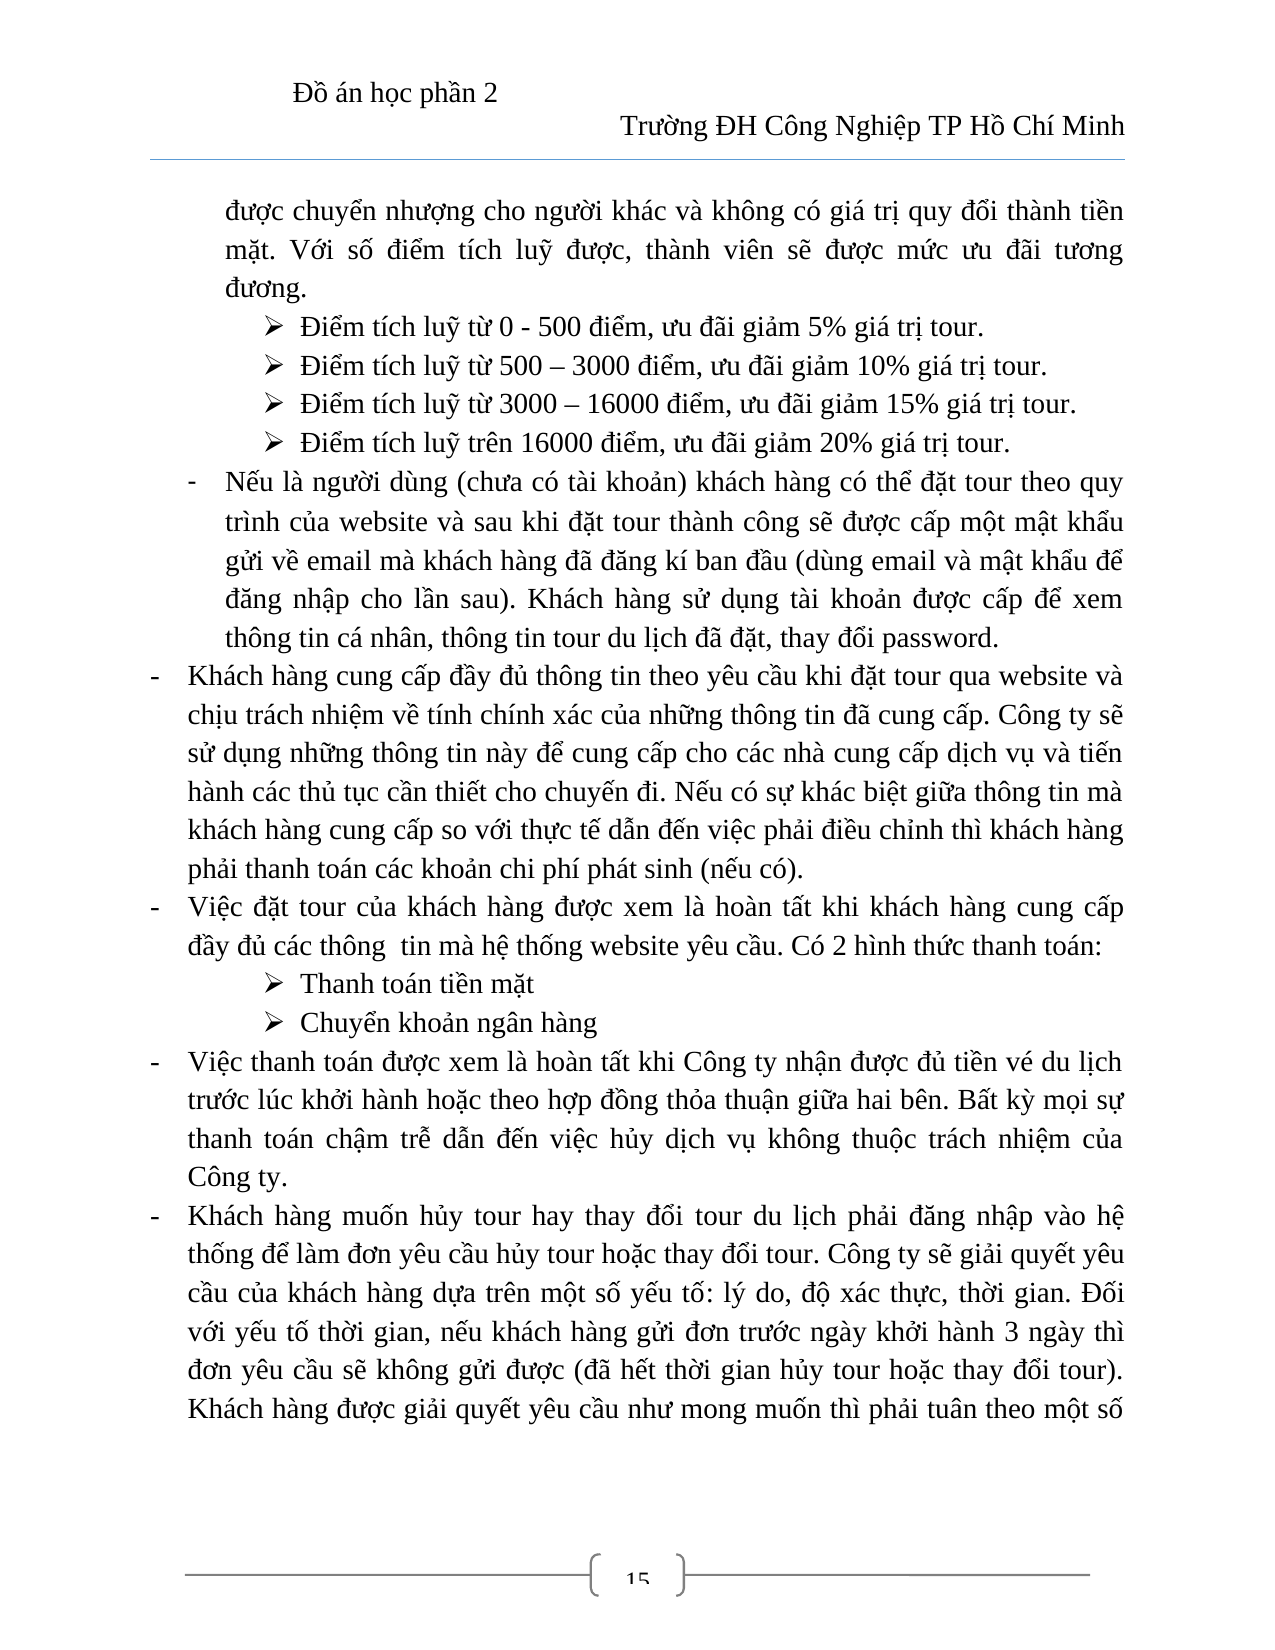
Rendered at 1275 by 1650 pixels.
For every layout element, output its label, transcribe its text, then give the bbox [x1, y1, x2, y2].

list Điểm tích luỹ từ 3000 – 16000 điểm, ưu đãi giảm 15% giá trị tour. [262, 386, 1125, 420]
list Việc thanh toán được xem là hoàn tất khi Công ty nhận được đủ tiền vé du lịch trước lúc khởi hành hoặc theo hợp đồng thỏa thuận giữa hai bên. Bất kỳ mọi sự thanh toán chậm trễ dẫn đến việc hủy dịch vụ không thuộc trách nhiệm của Công ty. [150, 1044, 1125, 1193]
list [150, 1198, 1125, 1424]
list Việc đặt tour của khách hàng được xem là hoàn tất khi khách hàng cung cấp đầy đủ các thông tin mà hệ thống website yêu cầu. Có 2 hình thức thanh toán: [150, 889, 1125, 962]
list Điểm tích luỹ từ 500 – 3000 điểm, ưu đãi giảm 10% giá trị tour. [262, 348, 1125, 381]
list Điểm tích luỹ trên 16000 điểm, ưu đãi giảm 20% giá trị tour. [262, 425, 1125, 458]
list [187, 193, 1125, 304]
list Điểm tích luỹ từ 0 - 500 điểm, ưu đãi giảm 5% giá trị tour. [262, 309, 1125, 343]
list Chuyển khoản ngân hàng [262, 1005, 1125, 1039]
list Thanh toán tiền mặt [262, 967, 1125, 1000]
list Khách hàng cung cấp đầy đủ thông tin theo yêu cầu khi đặt tour qua website và chịu trách nhiệm về tính chính xác của những thông tin đã cung cấp. Công ty sẽ sử dụng những thông tin này để cung cấp cho các nhà cung cấp dịch vụ và tiến hành các thủ tục cần thiết cho chuyến đi. Nếu có sự khác biệt giữa thông tin mà khách hàng cung cấp so với thực tế dẫn đến việc phải điều chỉnh thì khách hàng phải thanh toán các khoản chi phí phát sinh (nếu có). [150, 658, 1125, 884]
list Nếu là người dùng (chưa có tài khoản) khách hàng có thể đặt tour theo quy trình của website và sau khi đặt tour thành công sẽ được cấp một mật khẩu gửi về email mà khách hàng đã đăng kí ban đầu (dùng email và mật khẩu để đăng nhập cho lần sau). Khách hàng sử dụng tài khoản được cấp để xem thông tin cá nhân, thông tin tour du lịch đã đặt, thay đổi password. [187, 463, 1125, 653]
